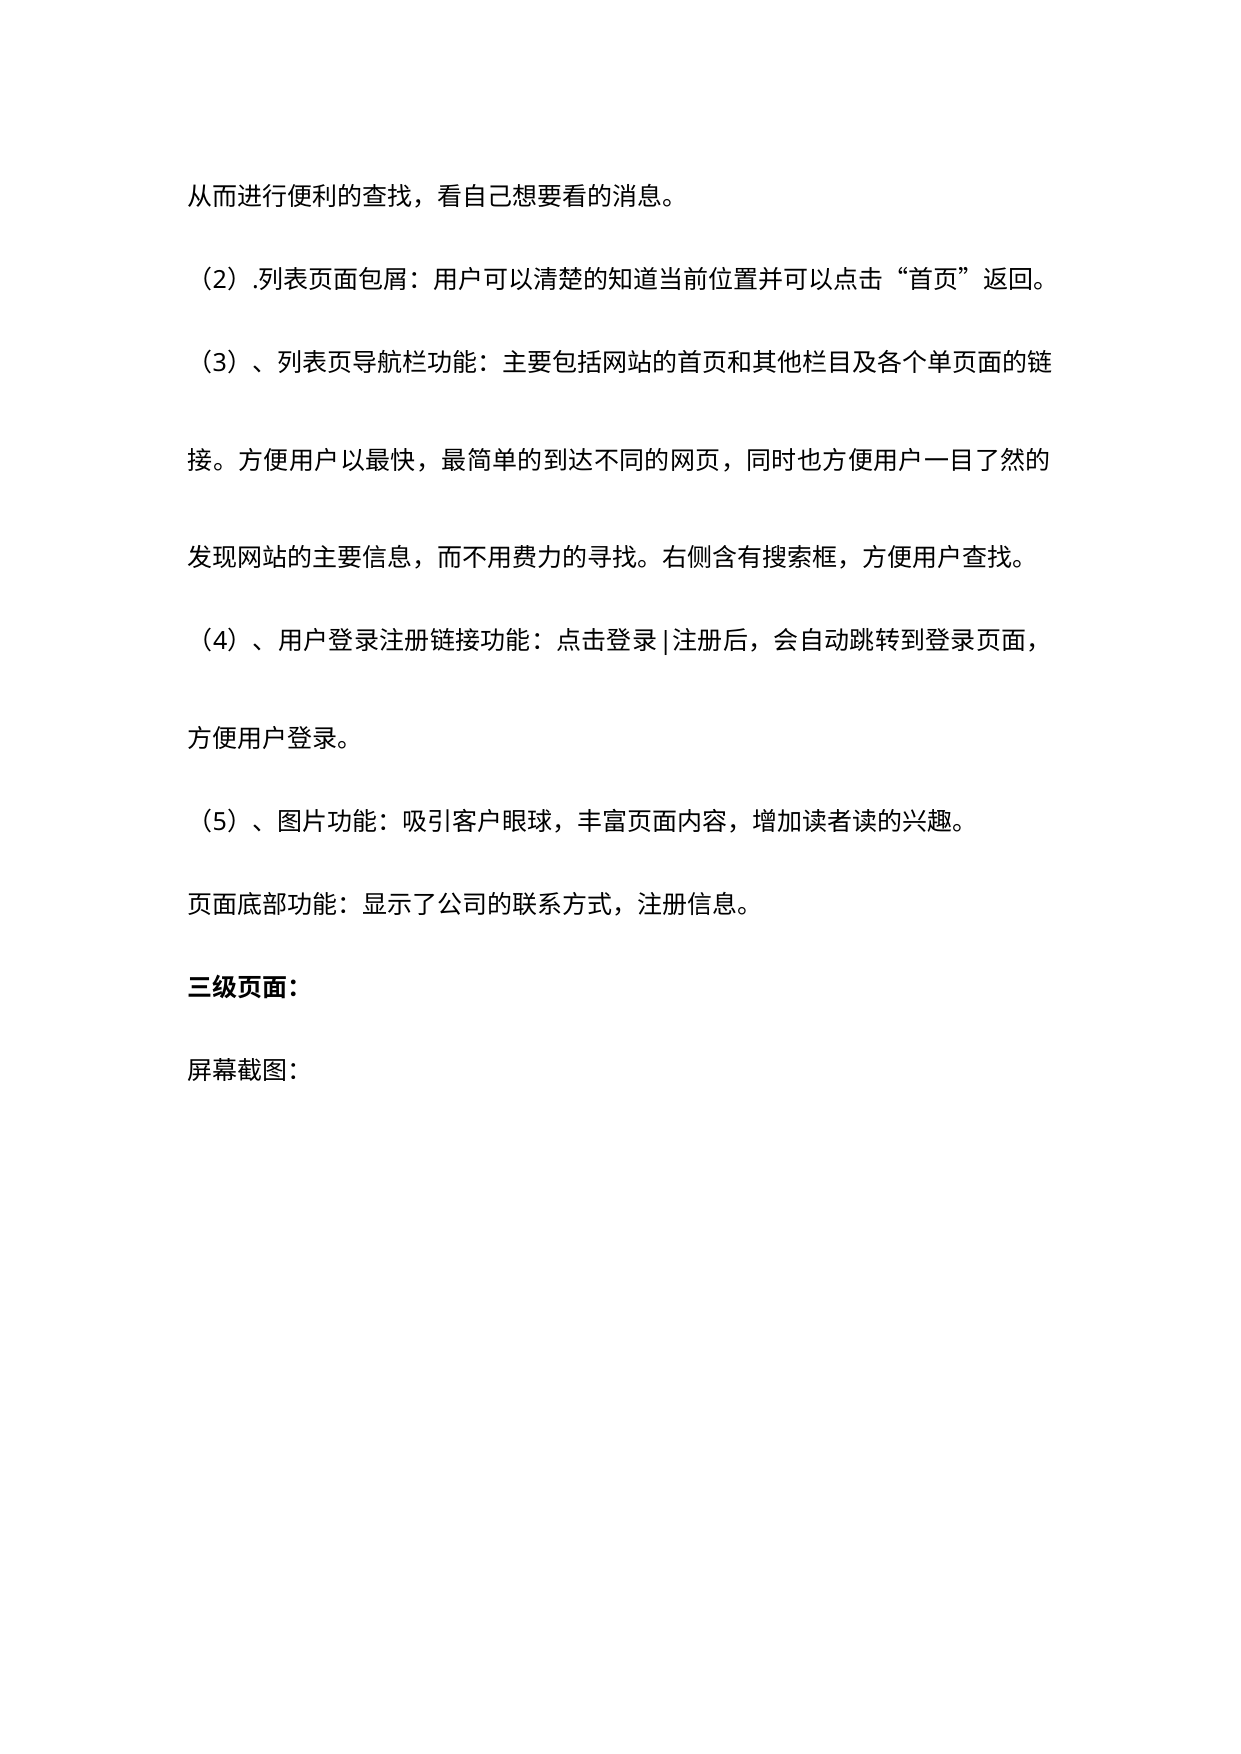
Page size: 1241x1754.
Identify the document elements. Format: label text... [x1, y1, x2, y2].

list 三级页面： [187, 953, 1053, 1018]
list （2）.列表页面包屑：用户可以清楚的知道当前位置并可以点击“首页”返回。 [187, 245, 1053, 310]
list （5）、图片功能：吸引客户眼球，丰富页面内容，增加读者读的兴趣。 [187, 787, 1053, 852]
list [187, 162, 1053, 227]
list （3）、列表页导航栏功能：主要包括网站的首页和其他栏目及各个单页面的链接。方便用户以最快，最简单的到达不同的网页，同时也方便用户一目了然的发现网站的主要信息，而不用费力的寻找。右侧含有搜索框，方便用户查找。 [187, 328, 1053, 588]
list 页面底部功能：显示了公司的联系方式，注册信息。 [187, 870, 1053, 935]
list 屏幕截图： [187, 1036, 1053, 1101]
list （4）、用户登录注册链接功能：点击登录|注册后，会自动跳转到登录页面，方便用户登录。 [187, 606, 1053, 769]
